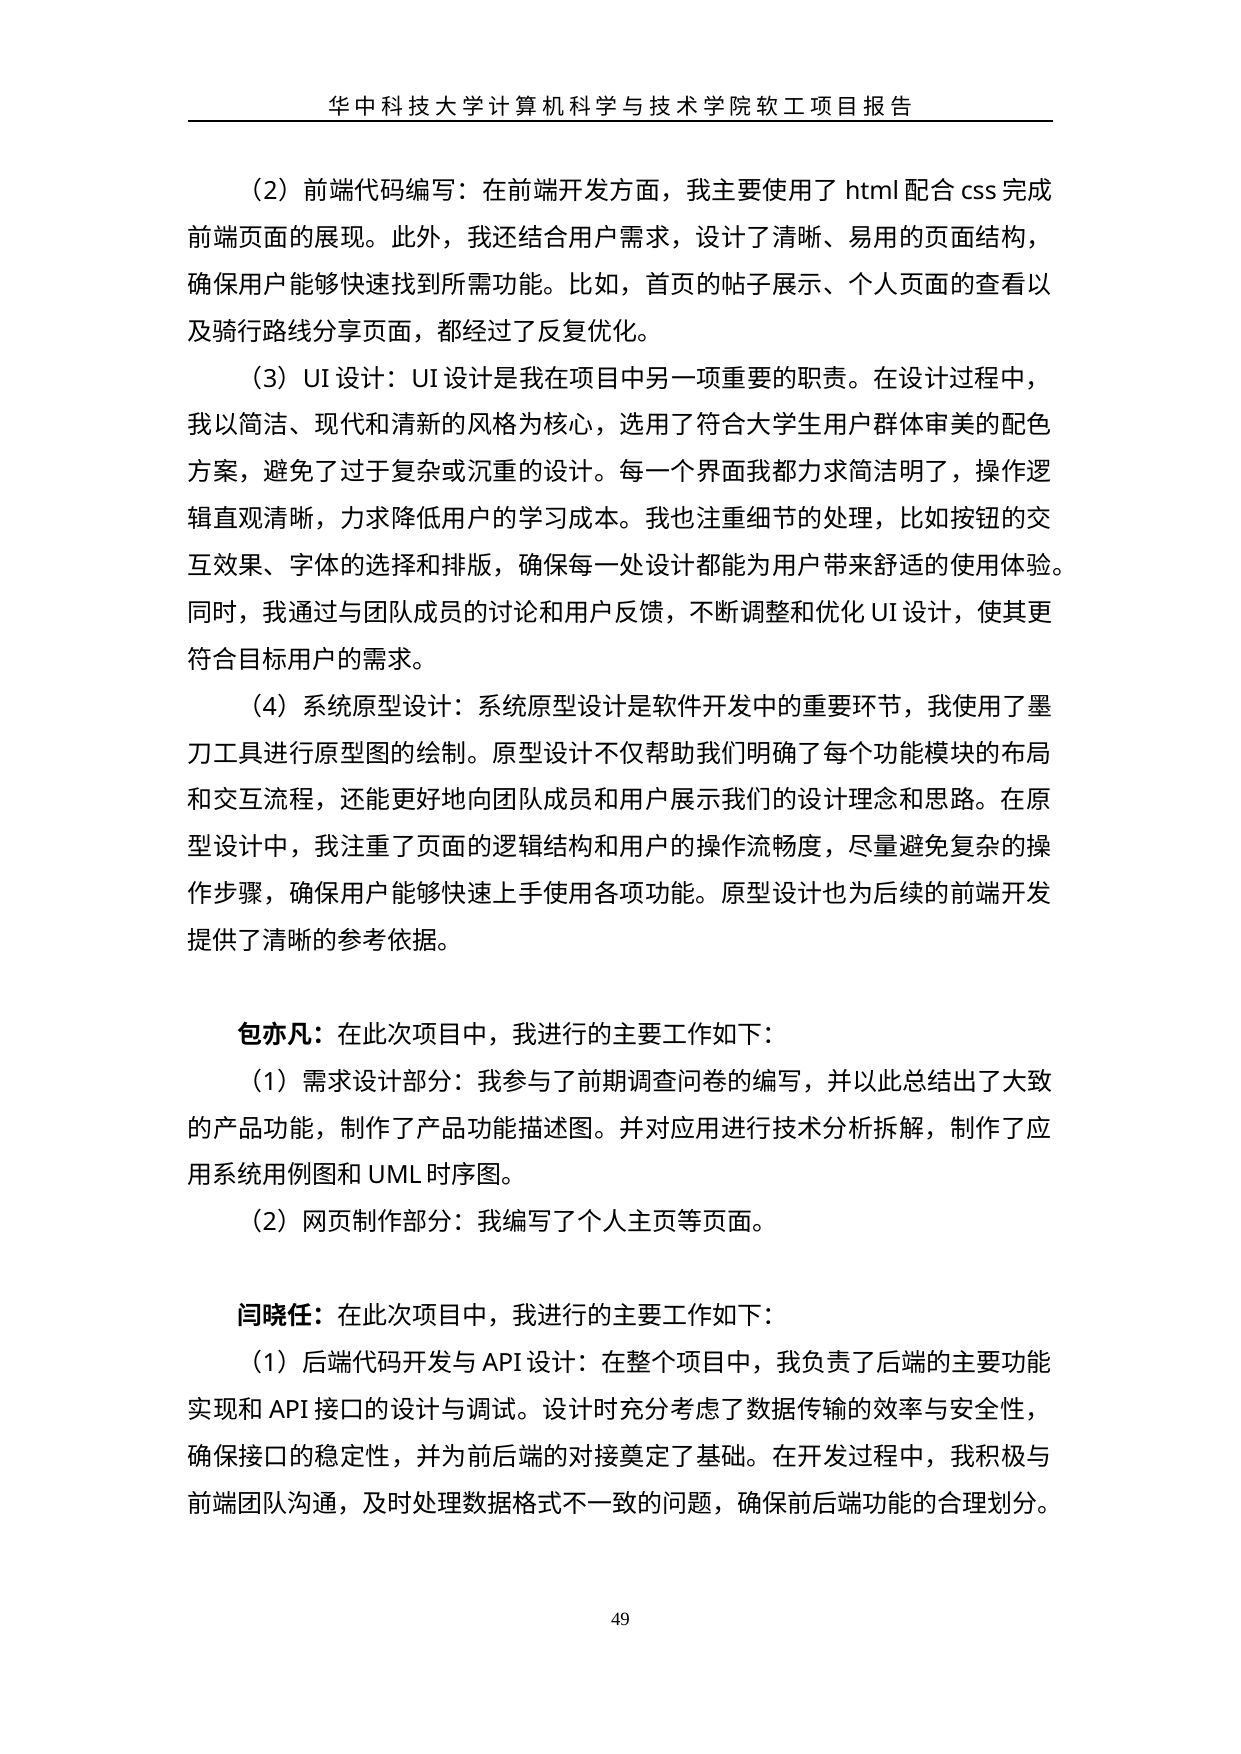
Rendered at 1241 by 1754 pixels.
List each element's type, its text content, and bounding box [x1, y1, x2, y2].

text （3）UI设计：UI设计是我在项目中另一项重要的职责。在设计过程中，我以简洁、现代和清新的风格为核心，选用了符合大学生用户群体审美的配色方案，避免了过于复杂或沉重的设计。每一个界面我都力求简洁明了，操作逻辑直观清晰，力求降低用户的学习成本。我也注重细节的处理，比如按钮的交互效果、字体的选择和排版，确保每一处设计都能为用户带来舒适的使用体验。同时，我通过与团队成员的讨论和用户反馈，不断调整和优化UI设计，使其更符合目标用户的需求。 [187, 349, 1053, 678]
text 闫晓任：在此次项目中，我进行的主要工作如下： [187, 1287, 1053, 1334]
text （2）网页制作部分：我编写了个人主页等页面。 [187, 1193, 1053, 1240]
text （2）前端代码编写：在前端开发方面，我主要使用了html配合css完成前端页面的展现。此外，我还结合用户需求，设计了清晰、易用的页面结构，确保用户能够快速找到所需功能。比如，首页的帖子展示、个人页面的查看以及骑行路线分享页面，都经过了反复优化。 [187, 162, 1053, 349]
text （4）系统原型设计：系统原型设计是软件开发中的重要环节，我使用了墨刀工具进行原型图的绘制。原型设计不仅帮助我们明确了每个功能模块的布局和交互流程，还能更好地向团队成员和用户展示我们的设计理念和思路。在原型设计中，我注重了页面的逻辑结构和用户的操作流畅度，尽量避免复杂的操作步骤，确保用户能够快速上手使用各项功能。原型设计也为后续的前端开发提供了清晰的参考依据。 [187, 678, 1053, 959]
text （1）需求设计部分：我参与了前期调查问卷的编写，并以此总结出了大致的产品功能，制作了产品功能描述图。并对应用进行技术分析拆解，制作了应用系统用例图和UML时序图。 [187, 1053, 1053, 1193]
text （1）后端代码开发与API设计：在整个项目中，我负责了后端的主要功能实现和API接口的设计与调试。设计时充分考虑了数据传输的效率与安全性，确保接口的稳定性，并为前后端的对接奠定了基础。在开发过程中，我积极与前端团队沟通，及时处理数据格式不一致的问题，确保前后端功能的合理划分。 [187, 1334, 1053, 1521]
text 包亦凡：在此次项目中，我进行的主要工作如下： [187, 1006, 1053, 1053]
